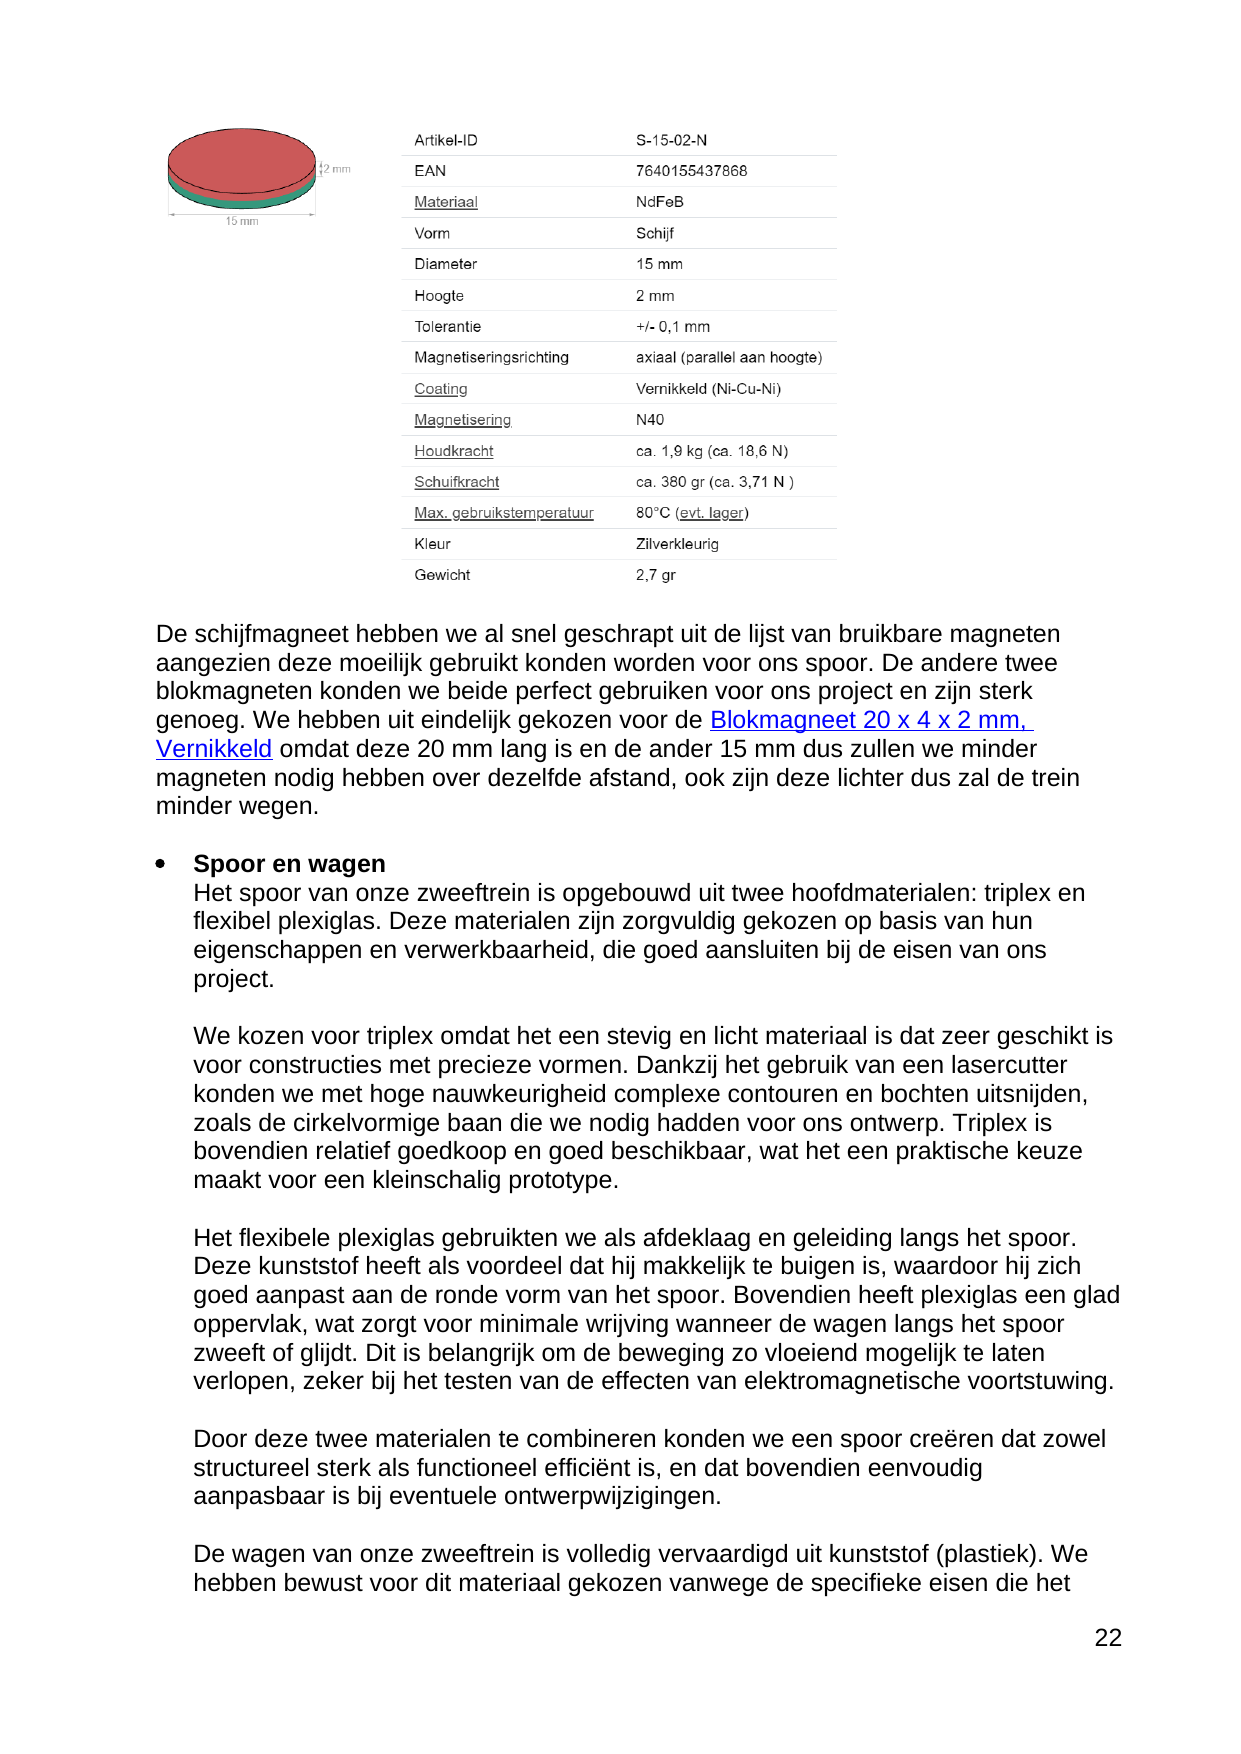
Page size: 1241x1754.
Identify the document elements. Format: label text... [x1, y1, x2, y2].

picture [155, 118, 837, 590]
list Door deze twee materialen te combineren konden we een spoor creëren dat zowel structureel sterk als functioneel efficiënt is, en dat bovendien eenvoudig aanpasbaar is bij eventuele ontwerpwijzigingen. [193, 1424, 1122, 1510]
text De schijfmagneet hebben we al snel geschrapt uit de lijst van bruikbare magneten aangezien deze moeilijk gebruikt konden worden voor ons spoor. De andere twee blokmagneten konden we beide perfect gebruiken voor ons project en zijn sterk genoeg. We hebben uit eindelijk gekozen voor de Blokmagneet 20 x 4 x 2 mm, Vernikkeld omdat deze 20 mm lang is en de ander 15 mm dus zullen we minder magneten nodig hebben over dezelfde afstand, ook zijn deze lichter dus zal de trein minder wegen. [156, 619, 1122, 820]
list We kozen voor triplex omdat het een stevig en licht materiaal is dat zeer geschikt is voor constructies met precieze vormen. Dankzij het gebruik van een lasercutter konden we met hoge nauwkeurigheid complexe contouren en bochten uitsnijden, zoals de cirkelvormige baan die we nodig hadden voor ons ontwerp. Triplex is bovendien relatief goedkoop en goed beschikbaar, wat het een praktische keuze maakt voor een kleinschalig prototype. [193, 1021, 1122, 1194]
list Spoor en wagen [156, 849, 1122, 878]
list Het flexibele plexiglas gebruikten we als afdeklaag en geleiding langs het spoor. Deze kunststof heeft als voordeel dat hij makkelijk te buigen is, waardoor hij zich goed aanpast aan de ronde vorm van het spoor. Bovendien heeft plexiglas een glad oppervlak, wat zorgt voor minimale wrijving wanneer de wagen langs het spoor zweeft of glijdt. Dit is belangrijk om de beweging zo vloeiend mogelijk te laten verlopen, zeker bij het testen van de effecten van elektromagnetische voortstuwing. [193, 1223, 1122, 1395]
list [193, 1539, 1122, 1596]
list Het spoor van onze zweeftrein is opgebouwd uit twee hoofdmaterialen: triplex en flexibel plexiglas. Deze materialen zijn zorgvuldig gekozen op basis van hun eigenschappen en verwerkbaarheid, die goed aansluiten bij de eisen van ons project. [193, 878, 1122, 993]
